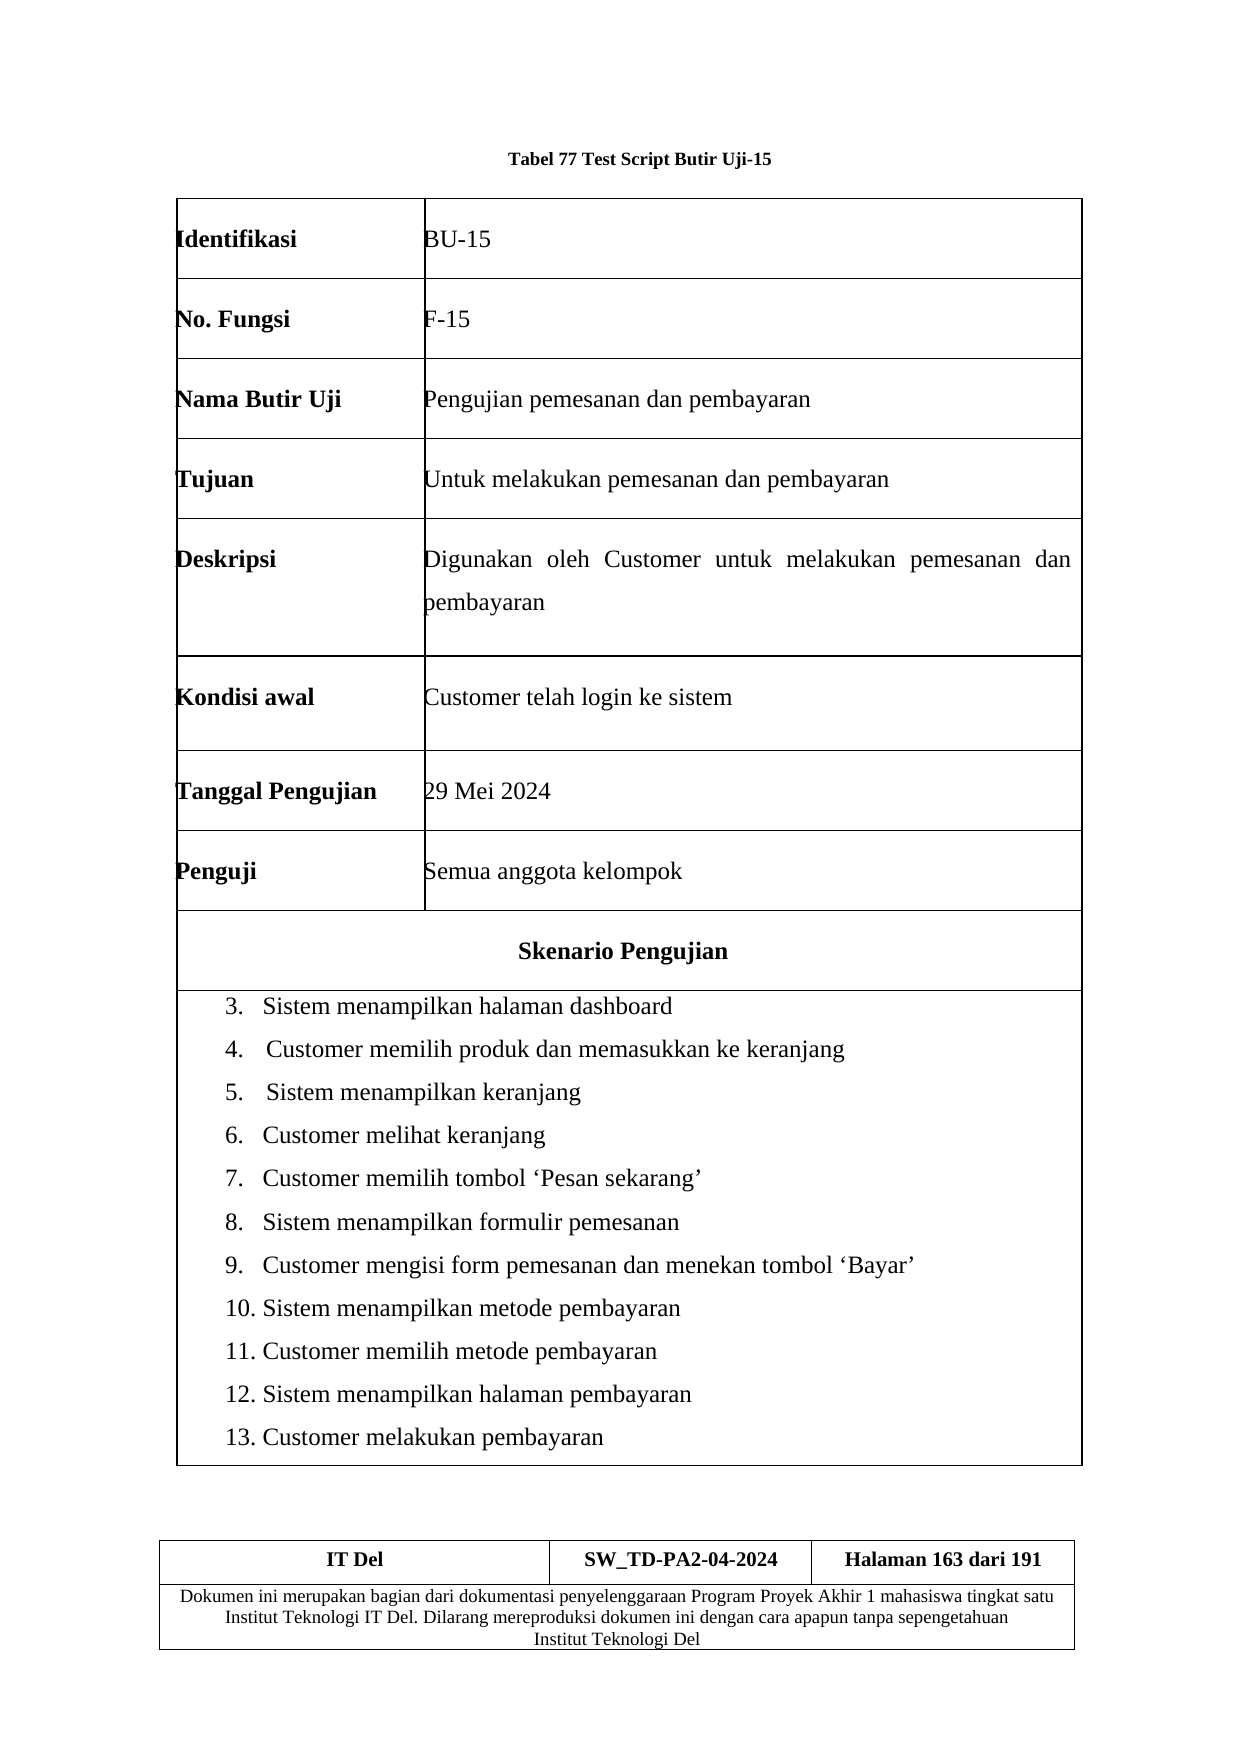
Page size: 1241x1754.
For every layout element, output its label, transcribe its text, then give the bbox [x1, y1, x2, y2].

text Tabel 77 Test Script Butir Uji-15 [187, 148, 1092, 169]
